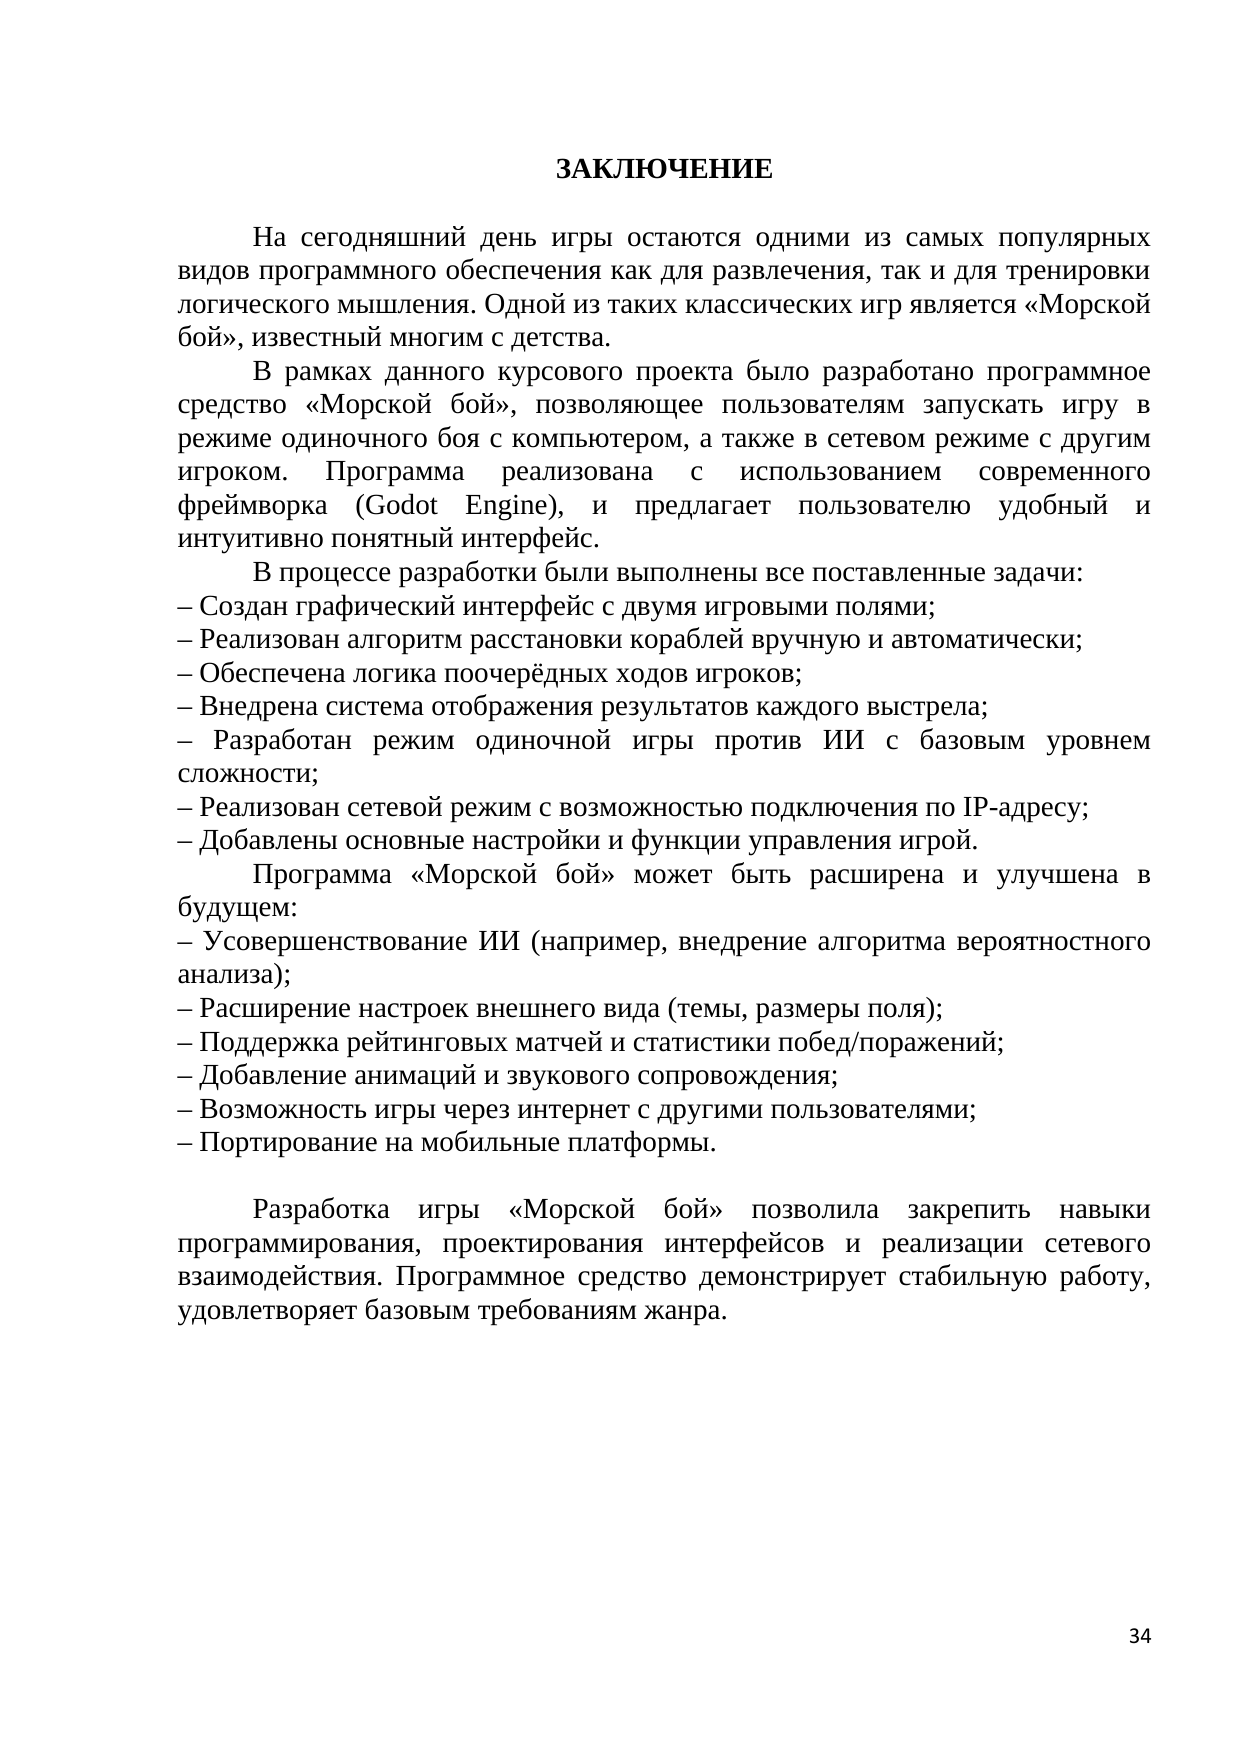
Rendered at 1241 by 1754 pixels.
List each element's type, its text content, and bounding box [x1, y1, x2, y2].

text В рамках данного курсового проекта было разработано программное средство «Морской бой», позволяющее пользователям запускать игру в режиме одиночного боя с компьютером, а также в сетевом режиме с другим игроком. Программа реализована с использованием современного фреймворка (Godot Engine), и предлагает пользователю удобный и интуитивно понятный интерфейс. [177, 353, 1152, 554]
text Программа «Морской бой» может быть расширена и улучшена в будущем: [177, 856, 1152, 923]
text – Поддержка рейтинговых матчей и статистики побед/поражений; [177, 1024, 1152, 1057]
text – Расширение настроек внешнего вида (темы, размеры поля); [177, 990, 1152, 1024]
text – Обеспечена логика поочерёдных ходов игроков; [177, 655, 1152, 688]
text – Возможность игры через интернет с другими пользователями; [177, 1091, 1152, 1124]
text На сегодняшний день игры остаются одними из самых популярных видов программного обеспечения как для развлечения, так и для тренировки логического мышления. Одной из таких классических игр является «Морской бой», известный многим с детства. [177, 219, 1152, 353]
text – Реализован алгоритм расстановки кораблей вручную и автоматически; [177, 621, 1152, 655]
text В процессе разработки были выполнены все поставленные задачи: [177, 554, 1152, 588]
text – Портирование на мобильные платформы. [177, 1124, 1152, 1158]
text – Внедрена система отображения результатов каждого выстрела; [177, 688, 1152, 722]
text – Разработан режим одиночной игры против ИИ с базовым уровнем сложности; [177, 722, 1152, 789]
text – Создан графический интерфейс с двумя игровыми полями; [177, 588, 1152, 621]
text Разработка игры «Морской бой» позволила закрепить навыки программирования, проектирования интерфейсов и реализации сетевого взаимодействия. Программное средство демонстрирует стабильную работу, удовлетворяет базовым требованиям жанра. [177, 1191, 1152, 1326]
text – Добавление анимаций и звукового сопровождения; [177, 1057, 1152, 1091]
text – Добавлены основные настройки и функции управления игрой. [177, 822, 1152, 856]
text – Усовершенствование ИИ (например, внедрение алгоритма вероятностного анализа); [177, 923, 1152, 990]
text – Реализован сетевой режим с возможностью подключения по IP-адресу; [177, 789, 1152, 822]
subtitle ЗАКЛЮЧЕНИЕ [177, 152, 1152, 185]
